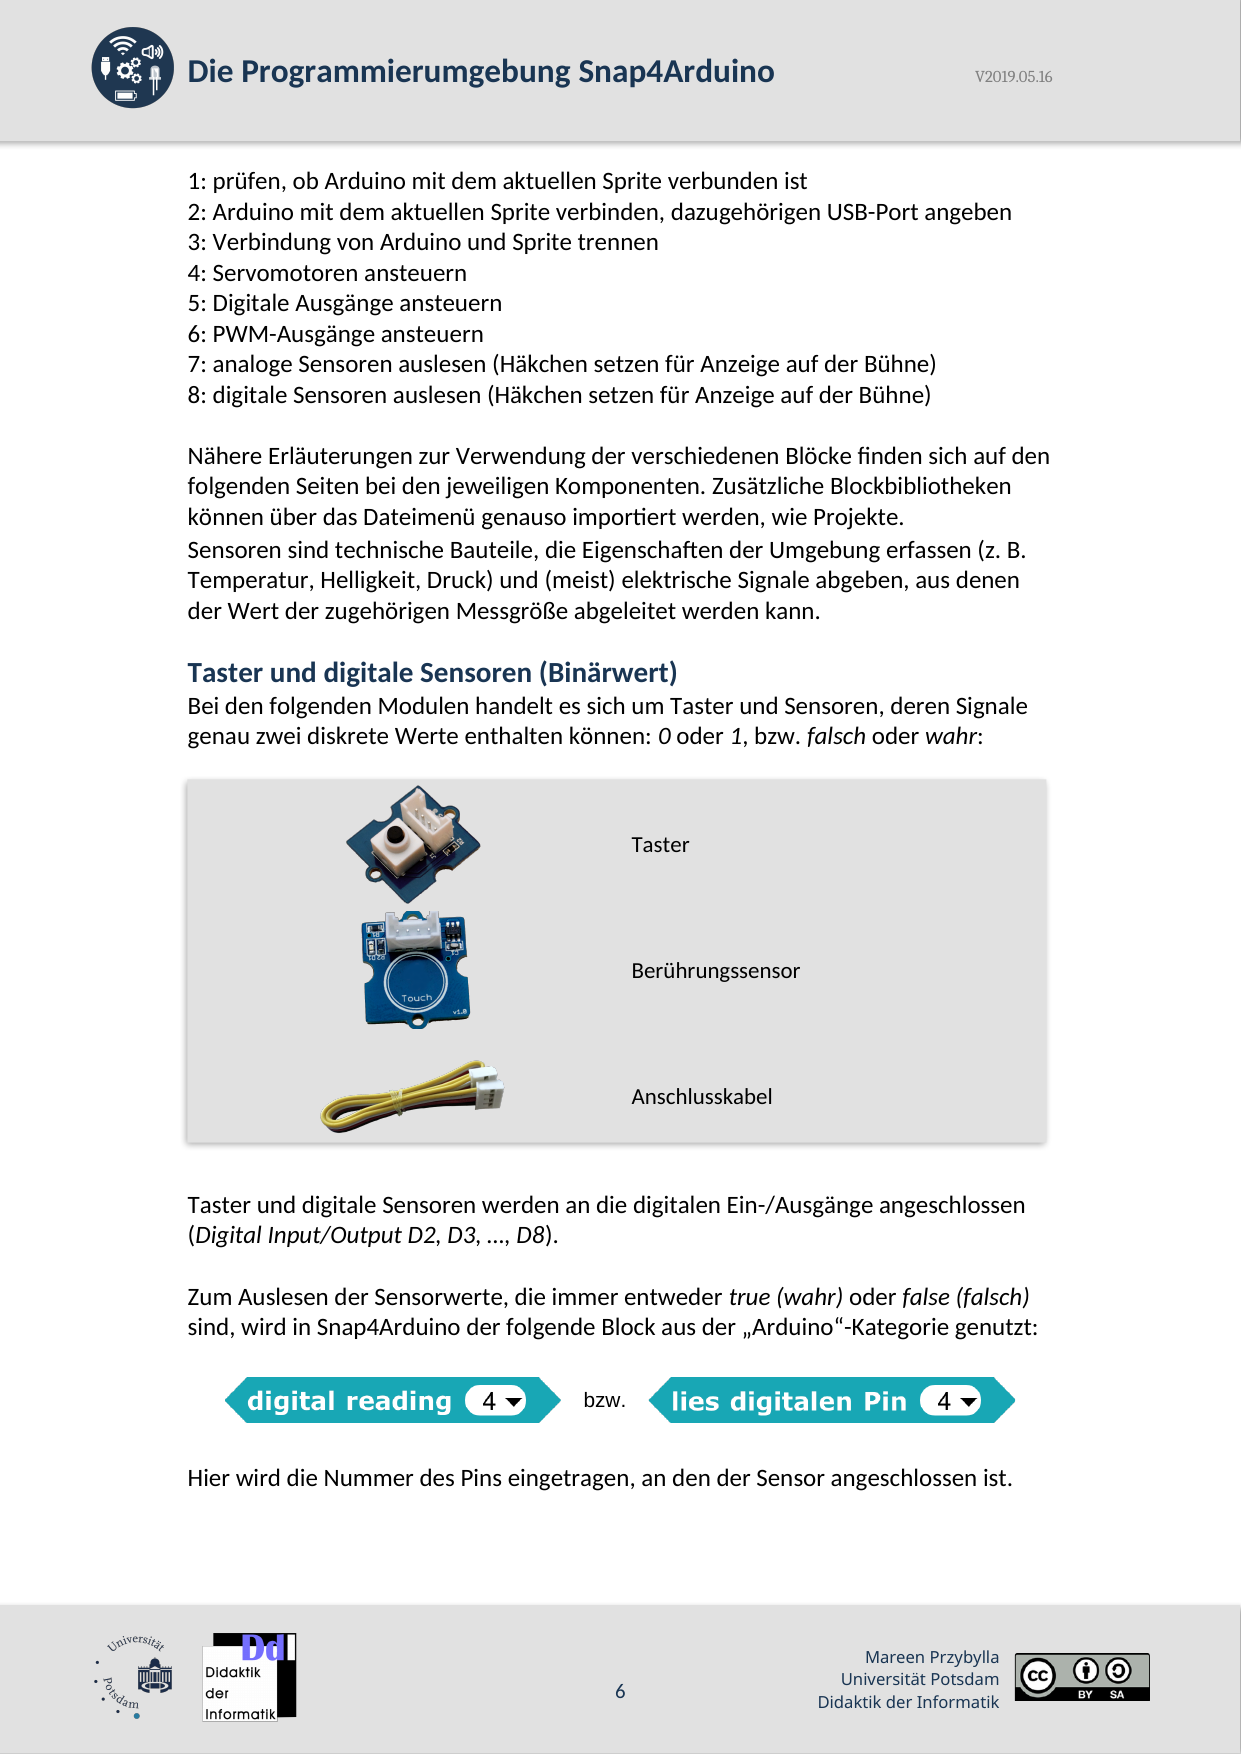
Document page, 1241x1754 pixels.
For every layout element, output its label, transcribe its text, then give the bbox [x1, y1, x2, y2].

table_header [214, 1372, 572, 1431]
text 3: Verbindung von Arduino und Sprite trennen [187, 226, 1053, 257]
subtitle Taster und digitale Sensoren (Binärwert) [187, 654, 1053, 690]
picture [88, 23, 177, 112]
picture [352, 911, 475, 1029]
text 5: Digitale Ausgänge ansteuern [187, 287, 1053, 318]
text 4: Servomotoren ansteuern [187, 257, 1053, 287]
table_cell [207, 907, 620, 1033]
table_header [638, 1372, 1027, 1431]
picture [225, 1377, 561, 1423]
text Taster und digitale Sensoren werden an die digitalen Ein-/Ausgänge angeschlossen (Digital Input/Output D2, D3, …, D8). [187, 1189, 1053, 1250]
text Sensoren sind technische Bauteile, die Eigenschaften der Umgebung erfassen (z. B. Temperatur, Helligkeit, Druck) und (meist) elektrische Signale abgeben, aus denen der Wert der zugehörigen Messgröße abgeleitet werden kann. [187, 534, 1053, 626]
table_cell [207, 1033, 620, 1159]
text Hier wird die Nummer des Pins eingetragen, an den der Sensor angeschlossen ist. [187, 1462, 1053, 1492]
picture [90, 1633, 176, 1722]
picture [312, 1054, 515, 1138]
text Nähere Erläuterungen zur Verwendung der verschiedenen Blöcke finden sich auf den folgenden Seiten bei den jeweiligen Komponenten. Zusätzliche Blockbibliotheken können über das Dateimenü genauso importiert werden, wie Projekte. [187, 440, 1053, 531]
text Zum Auslesen der Sensorwerte, die immer entweder true (wahr) oder false (falsch) sind, wird in Snap4Arduino der folgende Block aus der „Arduino“-Kategorie genutzt: [187, 1281, 1053, 1342]
text 1: prüfen, ob Arduino mit dem aktuellen Sprite verbunden ist [187, 165, 1053, 196]
picture [1014, 1653, 1150, 1701]
text 2: Arduino mit dem aktuellen Sprite verbinden, dazugehörigen USB-Port angeben [187, 196, 1053, 226]
table_header Taster [620, 781, 1033, 907]
text 8: digitale Sensoren auslesen (Häkchen setzen für Anzeige auf der Bühne) [187, 379, 1053, 409]
table_header [207, 781, 620, 907]
table_cell Anschlusskabel [620, 1033, 1033, 1159]
text 7: analoge Sensoren auslesen (Häkchen setzen für Anzeige auf der Bühne) [187, 348, 1053, 379]
text Bei den folgenden Modulen handelt es sich um Taster und Sensoren, deren Signale genau zwei diskrete Werte enthalten können: 0 oder 1, bzw. falsch oder wahr: [187, 690, 1053, 751]
picture [648, 1377, 1016, 1423]
text 6: PWM-Ausgänge ansteuern [187, 318, 1053, 348]
table_header bzw. [572, 1372, 637, 1431]
picture [202, 1633, 297, 1722]
picture [346, 785, 481, 904]
table_cell Berührungssensor [620, 907, 1033, 1033]
